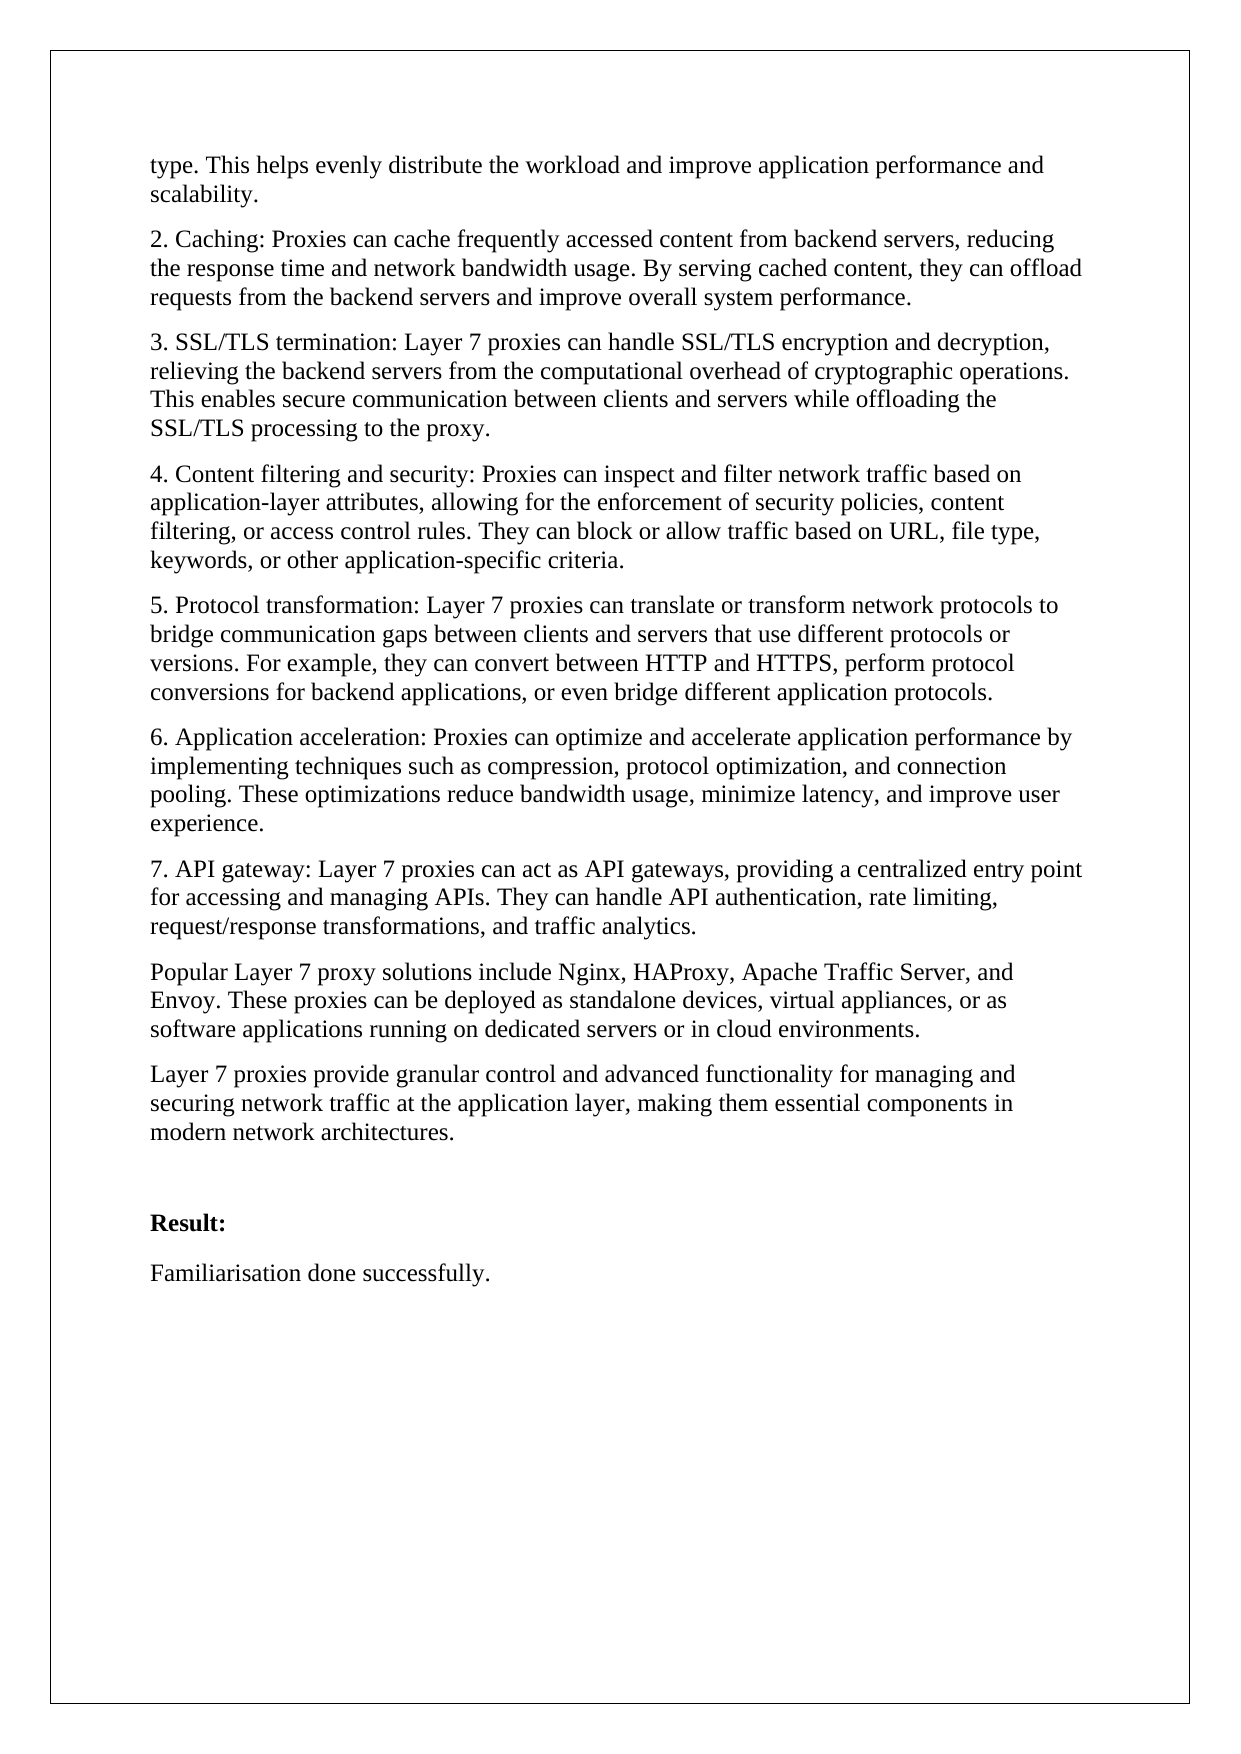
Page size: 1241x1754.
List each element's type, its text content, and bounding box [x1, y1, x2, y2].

text Result: [150, 1208, 1090, 1237]
text Layer 7 proxies provide granular control and advanced functionality for managing and securing network traffic at the application layer, making them essential components in modern network architectures. [150, 1059, 1090, 1146]
text 3. SSL/TLS termination: Layer 7 proxies can handle SSL/TLS encryption and decryption, relieving the backend servers from the computational overhead of cryptographic operations. This enables secure communication between clients and servers while offloading the SSL/TLS processing to the proxy. [150, 327, 1090, 442]
text 2. Caching: Proxies can cache frequently accessed content from backend servers, reducing the response time and network bandwidth usage. By serving cached content, they can offload requests from the backend servers and improve overall system performance. [150, 224, 1090, 310]
text 6. Application acceleration: Proxies can optimize and accelerate application performance by implementing techniques such as compression, protocol optimization, and connection pooling. These optimizations reduce bandwidth usage, minimize latency, and improve user experience. [150, 722, 1090, 837]
text 7. API gateway: Layer 7 proxies can act as API gateways, providing a centralized entry point for accessing and managing APIs. They can handle API authentication, rate limiting, request/response transformations, and traffic analytics. [150, 854, 1090, 940]
text Popular Layer 7 proxy solutions include Nginx, HAProxy, Apache Traffic Server, and Envoy. These proxies can be deployed as standalone devices, virtual appliances, or as software applications running on dedicated servers or in cloud environments. [150, 957, 1090, 1043]
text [150, 150, 1090, 207]
text 4. Content filtering and security: Proxies can inspect and filter network traffic based on application-layer attributes, allowing for the enforcement of security policies, content filtering, or access control rules. They can block or allow traffic based on URL, file type, keywords, or other application-specific criteria. [150, 459, 1090, 574]
text Familiarisation done successfully. [150, 1258, 1090, 1286]
text 5. Protocol transformation: Layer 7 proxies can translate or transform network protocols to bridge communication gaps between clients and servers that use different protocols or versions. For example, they can convert between HTTP and HTTPS, perform protocol conversions for backend applications, or even bridge different application protocols. [150, 590, 1090, 705]
